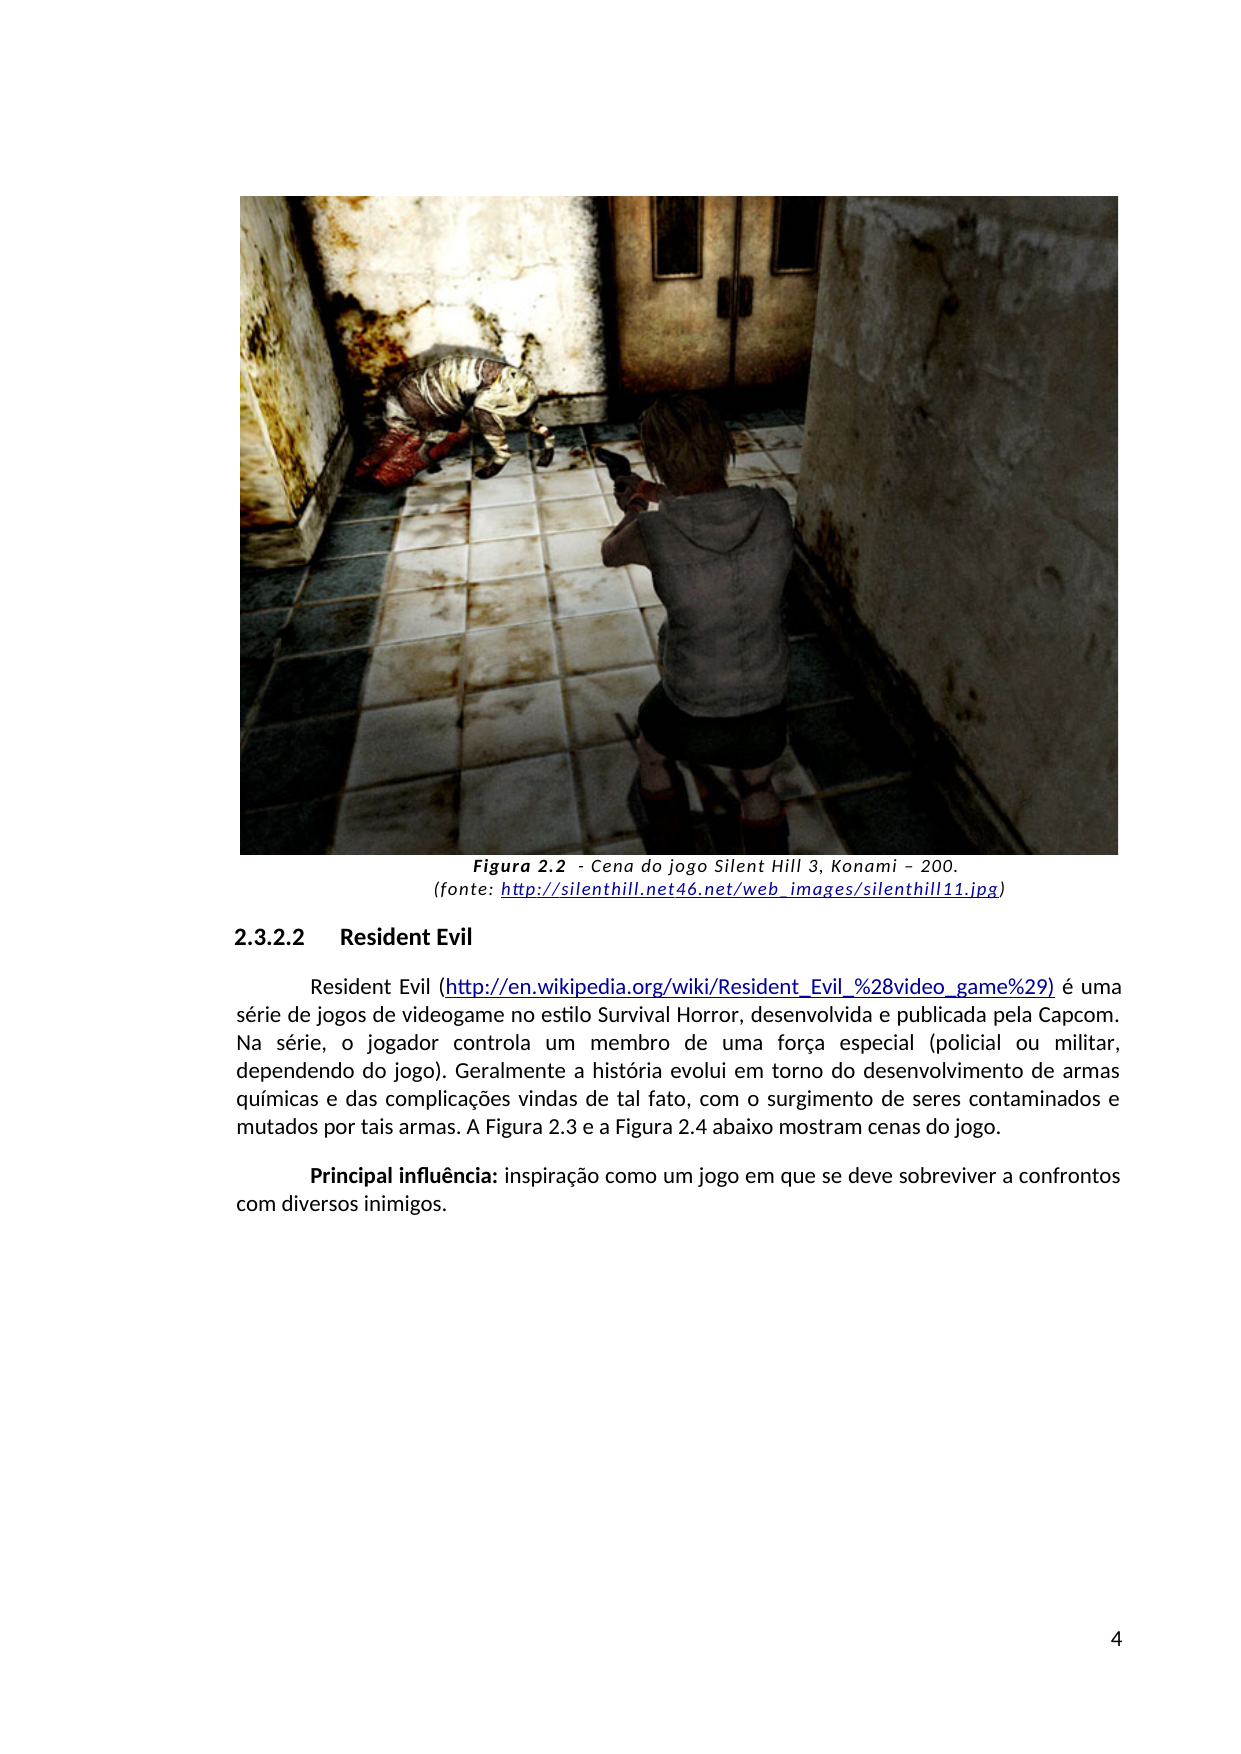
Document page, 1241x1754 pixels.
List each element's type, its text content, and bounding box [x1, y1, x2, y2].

text Principal influência: inspiração como um jogo em que se deve sobreviver a confrontos com diversos inimigos. [236, 1161, 1122, 1217]
subtitle (fonte: http://silenthill.net46.net/web_images/silenthill11.jpg) [236, 877, 1122, 900]
text Resident Evil (http://en.wikipedia.org/wiki/Resident_Evil_%28video_game%29) é uma série de jogos de videogame no estilo Survival Horror, desenvolvida e publicada pela Capcom. Na série, o jogador controla um membro de uma força especial (policial ou militar, dependendo do jogo). Geralmente a história evolui em torno do desenvolvimento de armas químicas e das complicações vindas de tal fato, com o surgimento de seres contaminados e mutados por tais armas. A Figura 2.3 e a Figura 2.4 abaixo mostram cenas do jogo. [236, 972, 1122, 1141]
picture [240, 196, 1119, 855]
subtitle Figura 2.2 - Cena do jogo Silent Hill 3, Konami – 200. [236, 854, 1122, 877]
subtitle Resident Evil [234, 921, 1122, 952]
